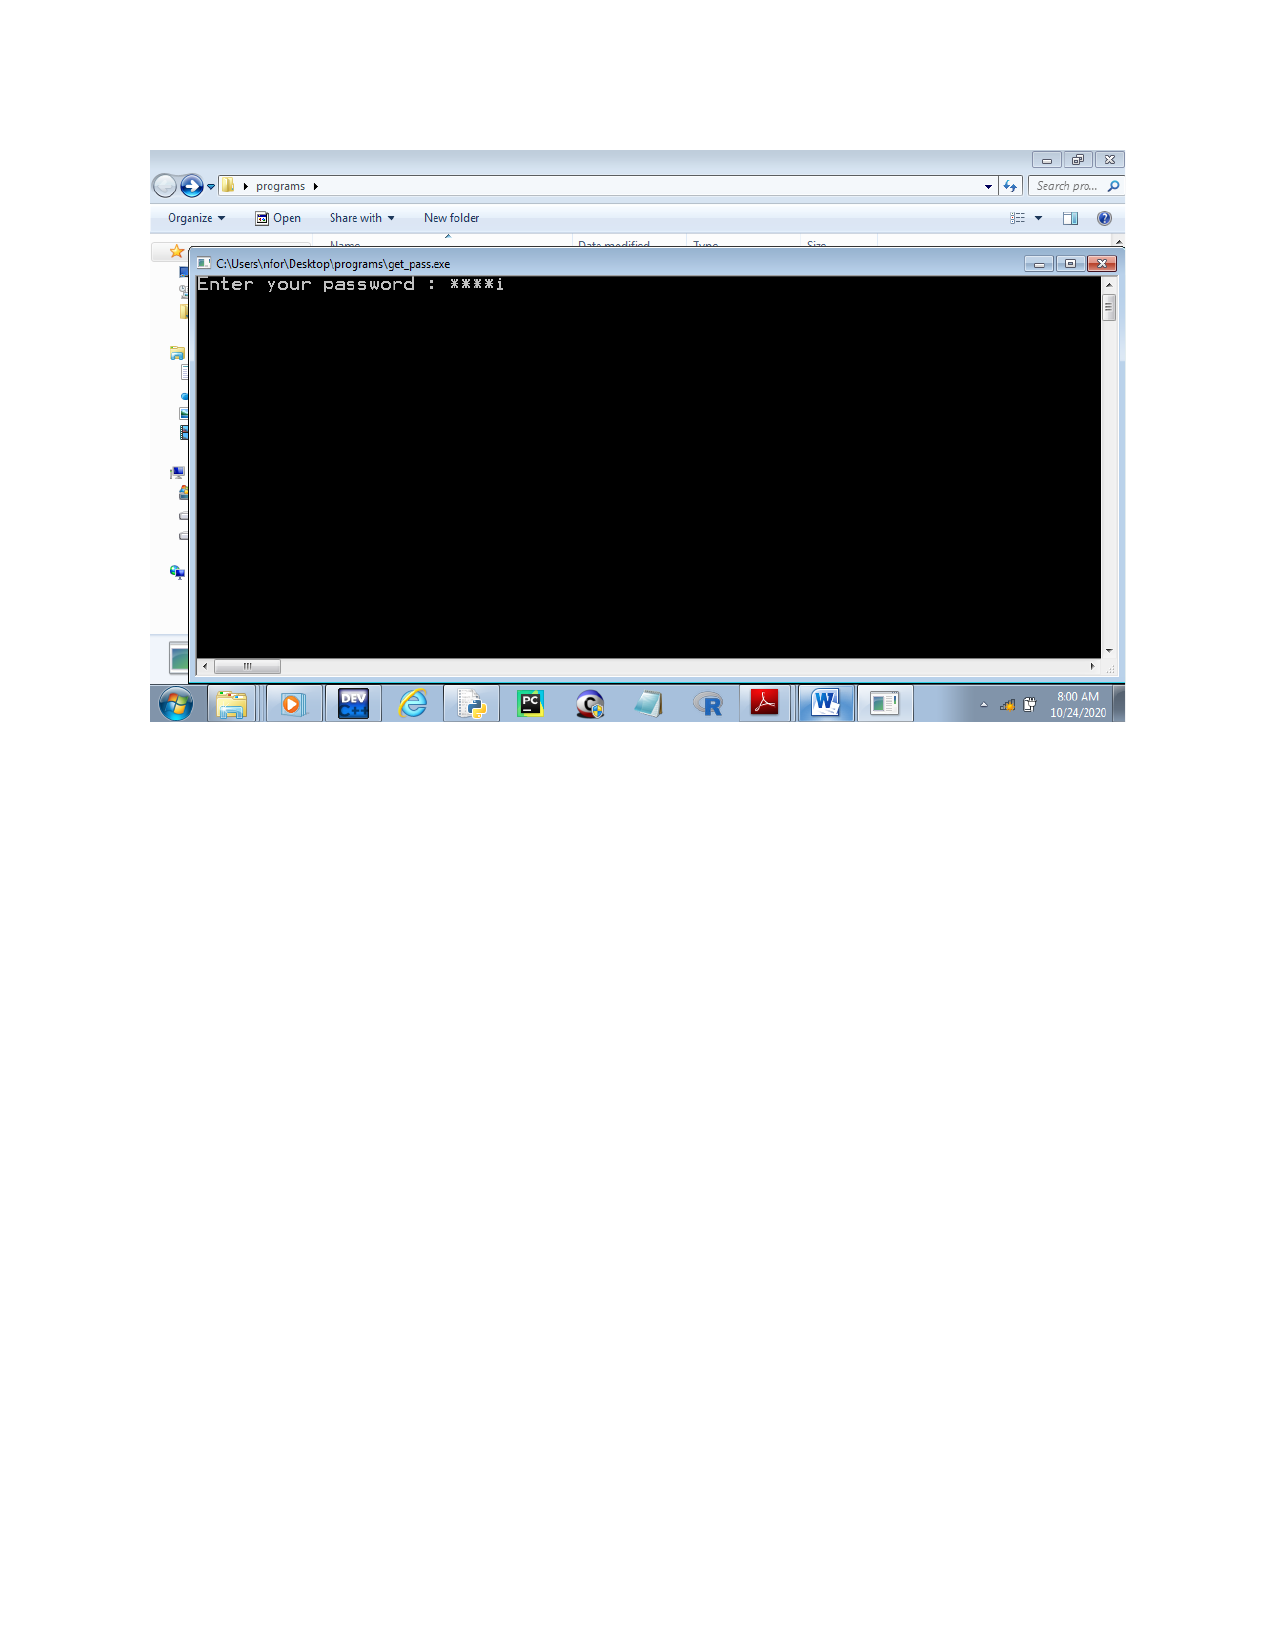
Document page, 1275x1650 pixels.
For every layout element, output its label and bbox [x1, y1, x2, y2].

picture [150, 150, 1125, 722]
